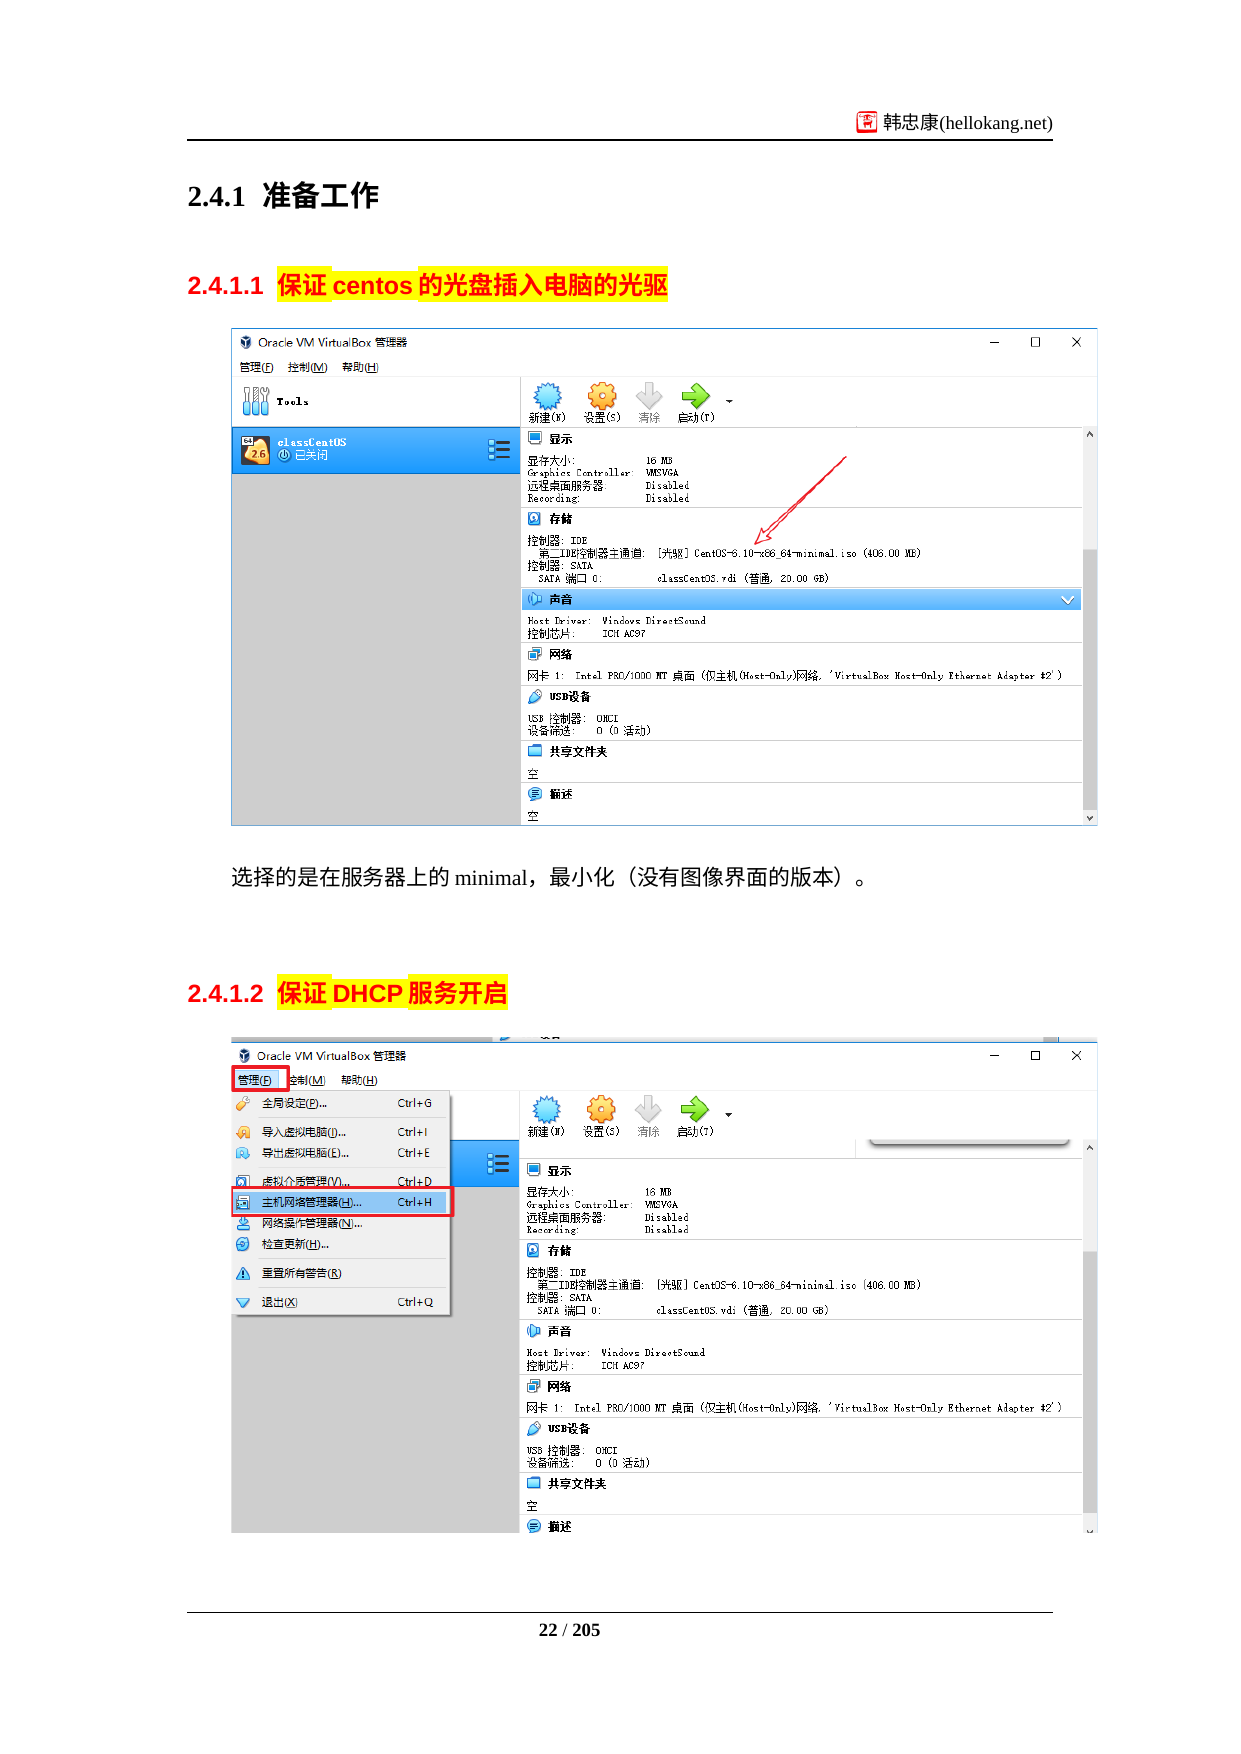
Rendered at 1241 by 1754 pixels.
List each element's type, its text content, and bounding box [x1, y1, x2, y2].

text 选择的是在服务器上的minimal，最小化（没有图像界面的版本）。 [187, 859, 1053, 892]
subtitle 保证DHCP服务开启 [187, 959, 1053, 1024]
subtitle 准备工作 [187, 161, 1053, 226]
picture [231, 1037, 1098, 1533]
subtitle 保证centos的光盘插入电脑的光驱 [187, 251, 1053, 316]
picture [231, 328, 1098, 826]
picture [856, 111, 878, 133]
